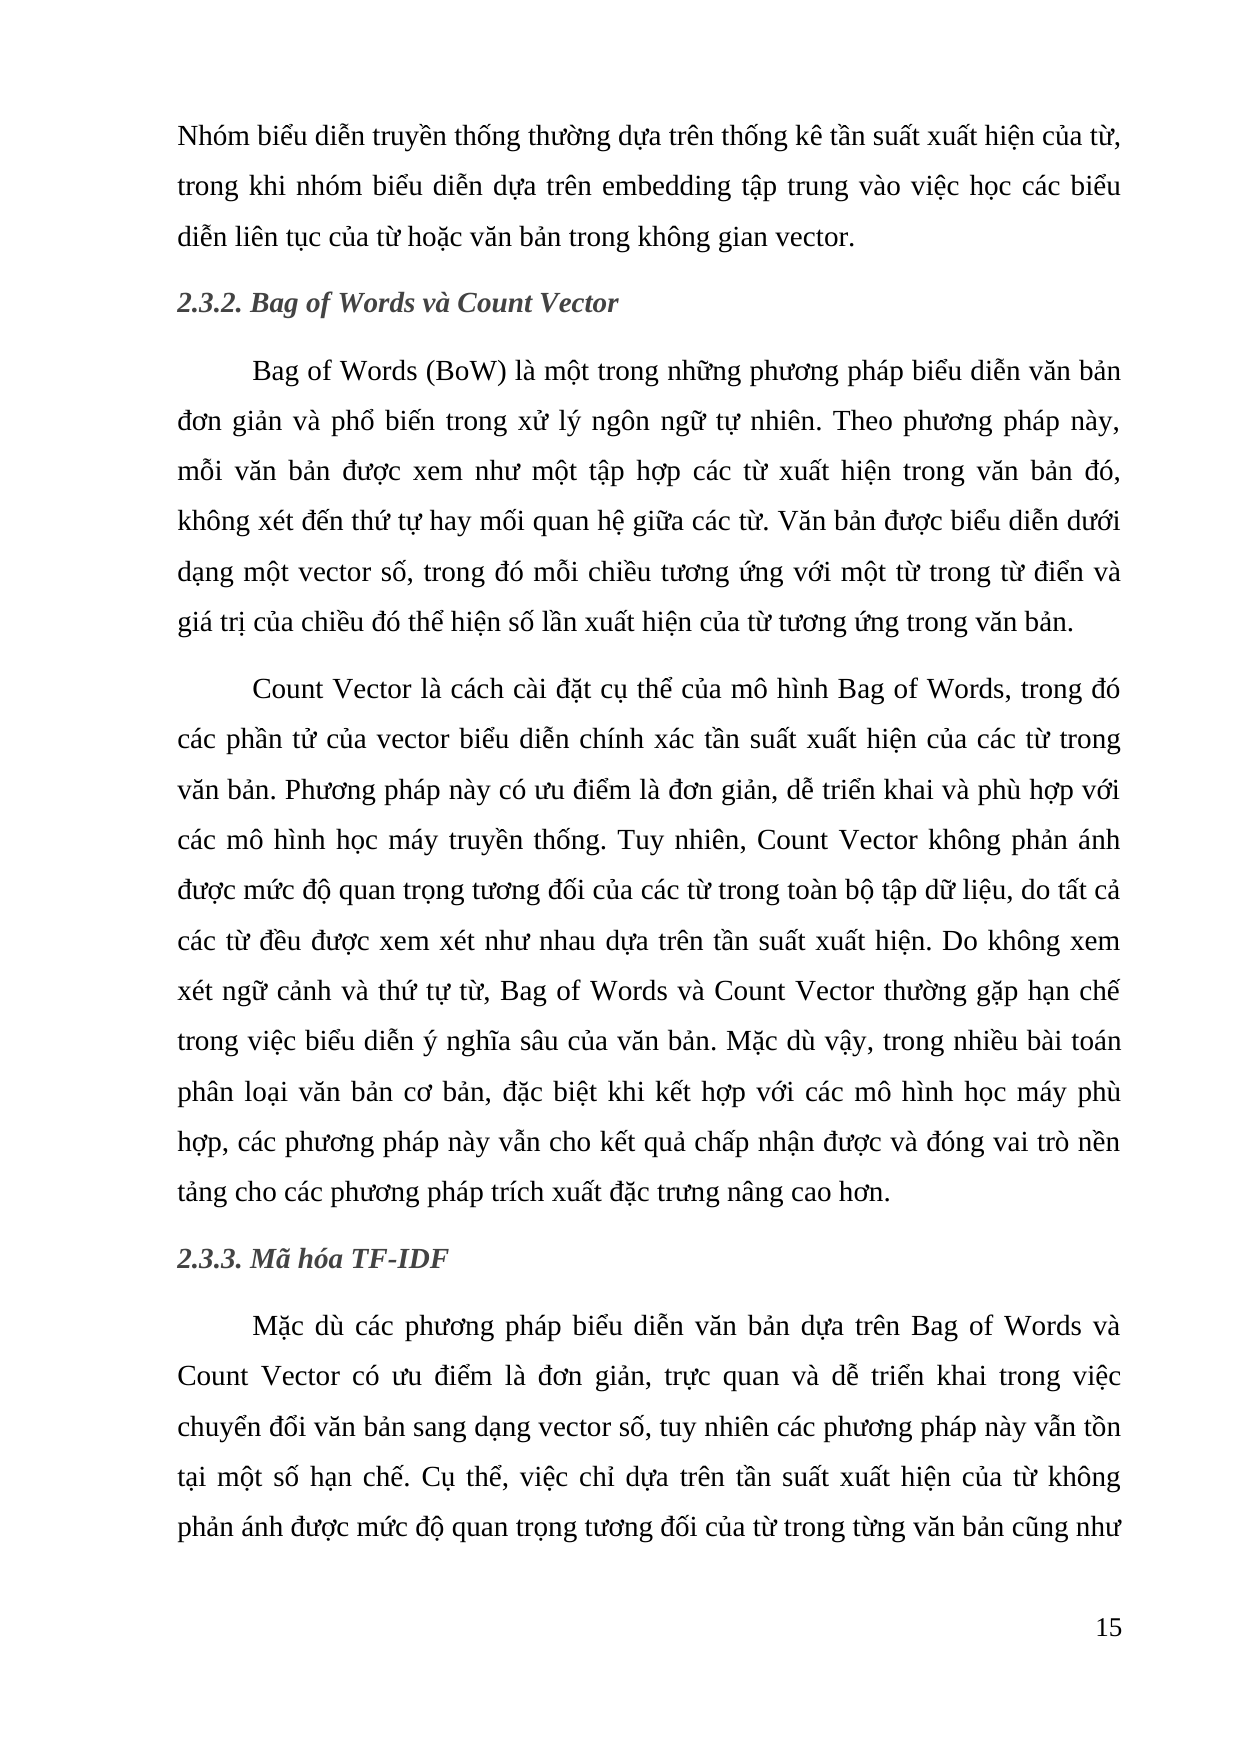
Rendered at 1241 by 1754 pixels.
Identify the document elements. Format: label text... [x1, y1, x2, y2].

subtitle 2.3.3. Mã hóa TF-IDF [177, 1241, 1122, 1275]
text Bag of Words (BoW) là một trong những phương pháp biểu diễn văn bản đơn giản và phổ biến trong xử lý ngôn ngữ tự nhiên. Theo phương pháp này, mỗi văn bản được xem như một tập hợp các từ xuất hiện trong văn bản đó, không xét đến thứ tự hay mối quan hệ giữa các từ. Văn bản được biểu diễn dưới dạng một vector số, trong đó mỗi chiều tương ứng với một từ trong từ điển và giá trị của chiều đó thể hiện số lần xuất hiện của từ tương ứng trong văn bản. [177, 353, 1122, 638]
subtitle 2.3.2. Bag of Words và Count Vector [177, 286, 1122, 319]
text Count Vector là cách cài đặt cụ thể của mô hình Bag of Words, trong đó các phần tử của vector biểu diễn chính xác tần suất xuất hiện của các từ trong văn bản. Phương pháp này có ưu điểm là đơn giản, dễ triển khai và phù hợp với các mô hình học máy truyền thống. Tuy nhiên, Count Vector không phản ánh được mức độ quan trọng tương đối của các từ trong toàn bộ tập dữ liệu, do tất cả các từ đều được xem xét như nhau dựa trên tần suất xuất hiện. Do không xem xét ngữ cảnh và thứ tự từ, Bag of Words và Count Vector thường gặp hạn chế trong việc biểu diễn ý nghĩa sâu của văn bản. Mặc dù vậy, trong nhiều bài toán phân loại văn bản cơ bản, đặc biệt khi kết hợp với các mô hình học máy phù hợp, các phương pháp này vẫn cho kết quả chấp nhận được và đóng vai trò nền tảng cho các phương pháp trích xuất đặc trưng nâng cao hơn. [177, 671, 1122, 1208]
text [177, 118, 1122, 252]
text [177, 1308, 1122, 1543]
